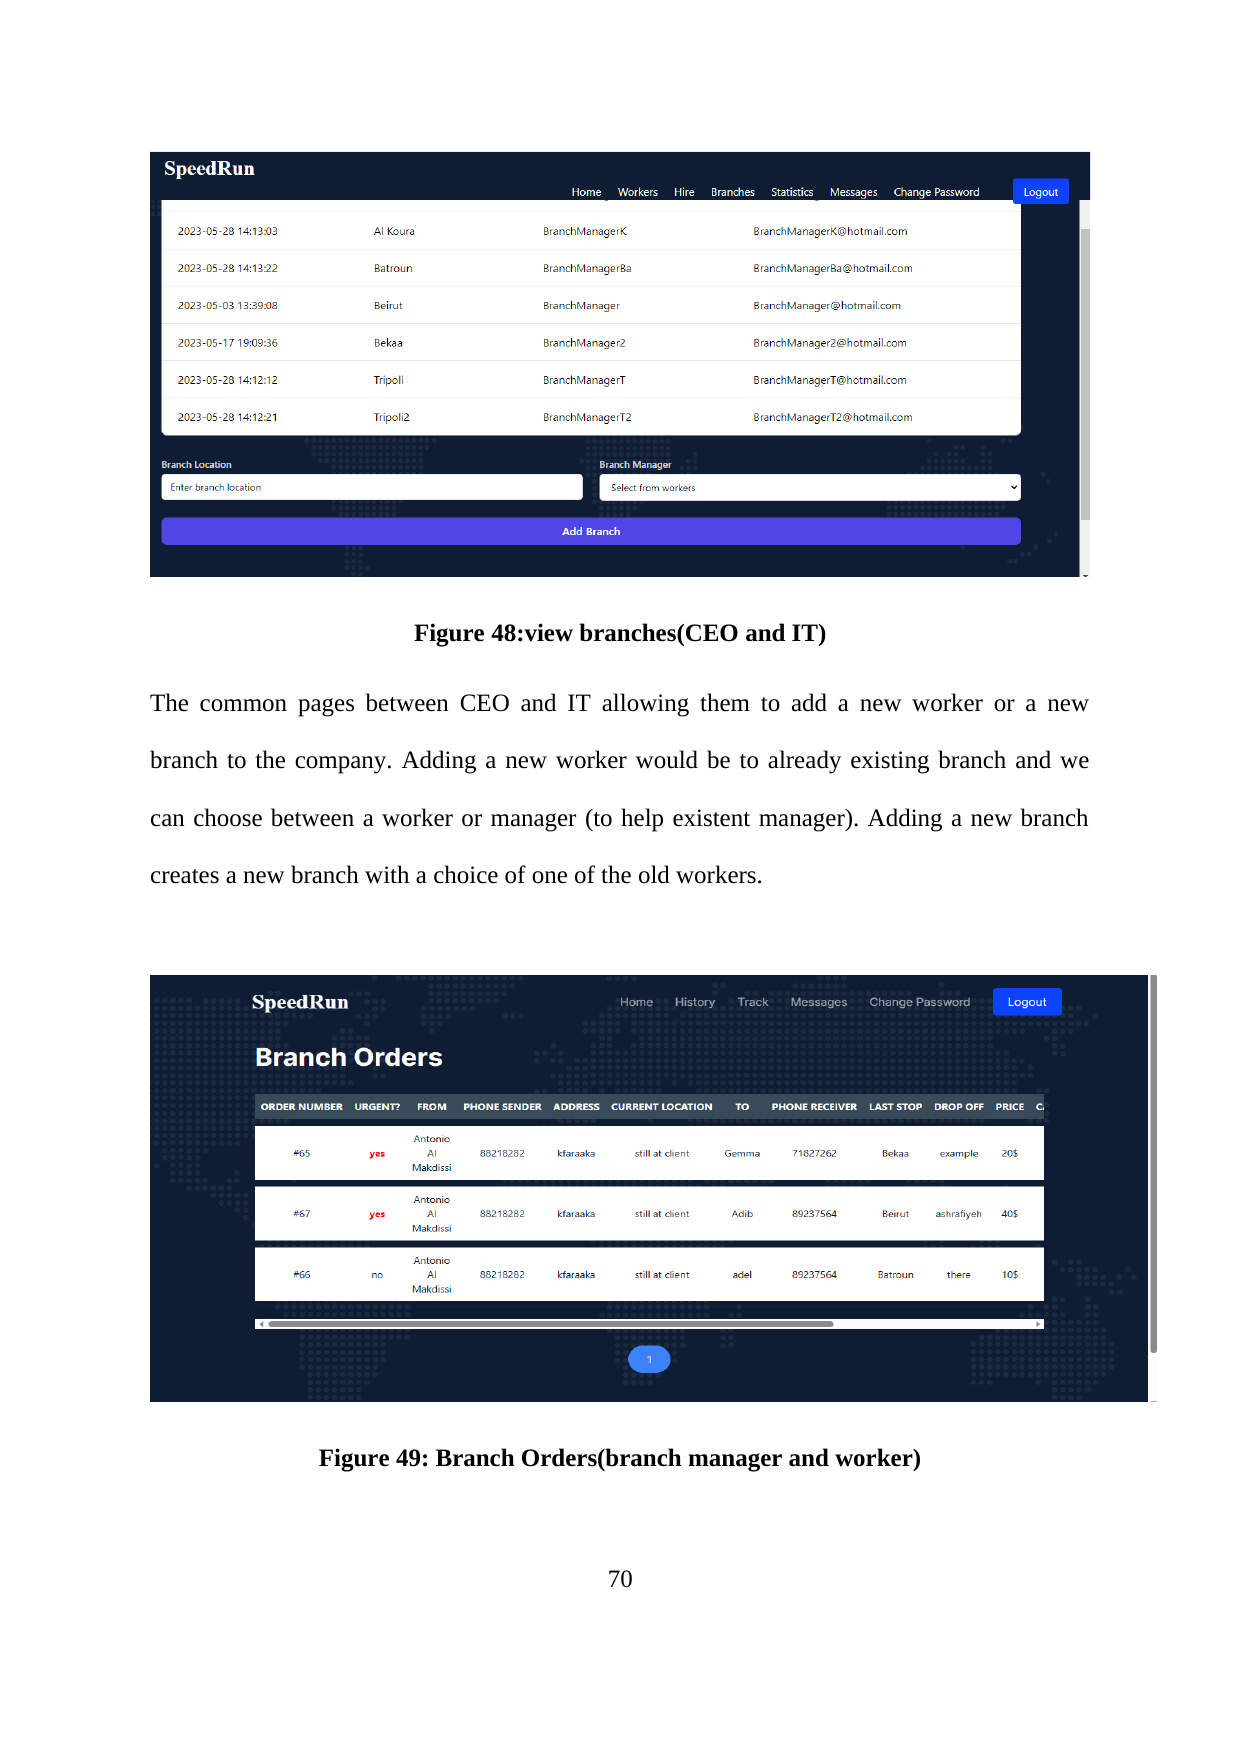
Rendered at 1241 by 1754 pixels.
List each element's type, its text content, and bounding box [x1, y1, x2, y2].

text Figure 48:view branches(CEO and IT) [150, 618, 1090, 647]
text The common pages between CEO and IT allowing them to add a new worker or a new branch to the company. Adding a new worker would be to already existing branch and we can choose between a worker or manager (to help existent manager). Adding a new branch creates a new branch with a choice of one of the old workers. [150, 688, 1090, 889]
picture [150, 150, 1091, 577]
picture [150, 975, 1159, 1402]
text Figure 49: Branch Orders(branch manager and worker) [150, 1443, 1090, 1472]
